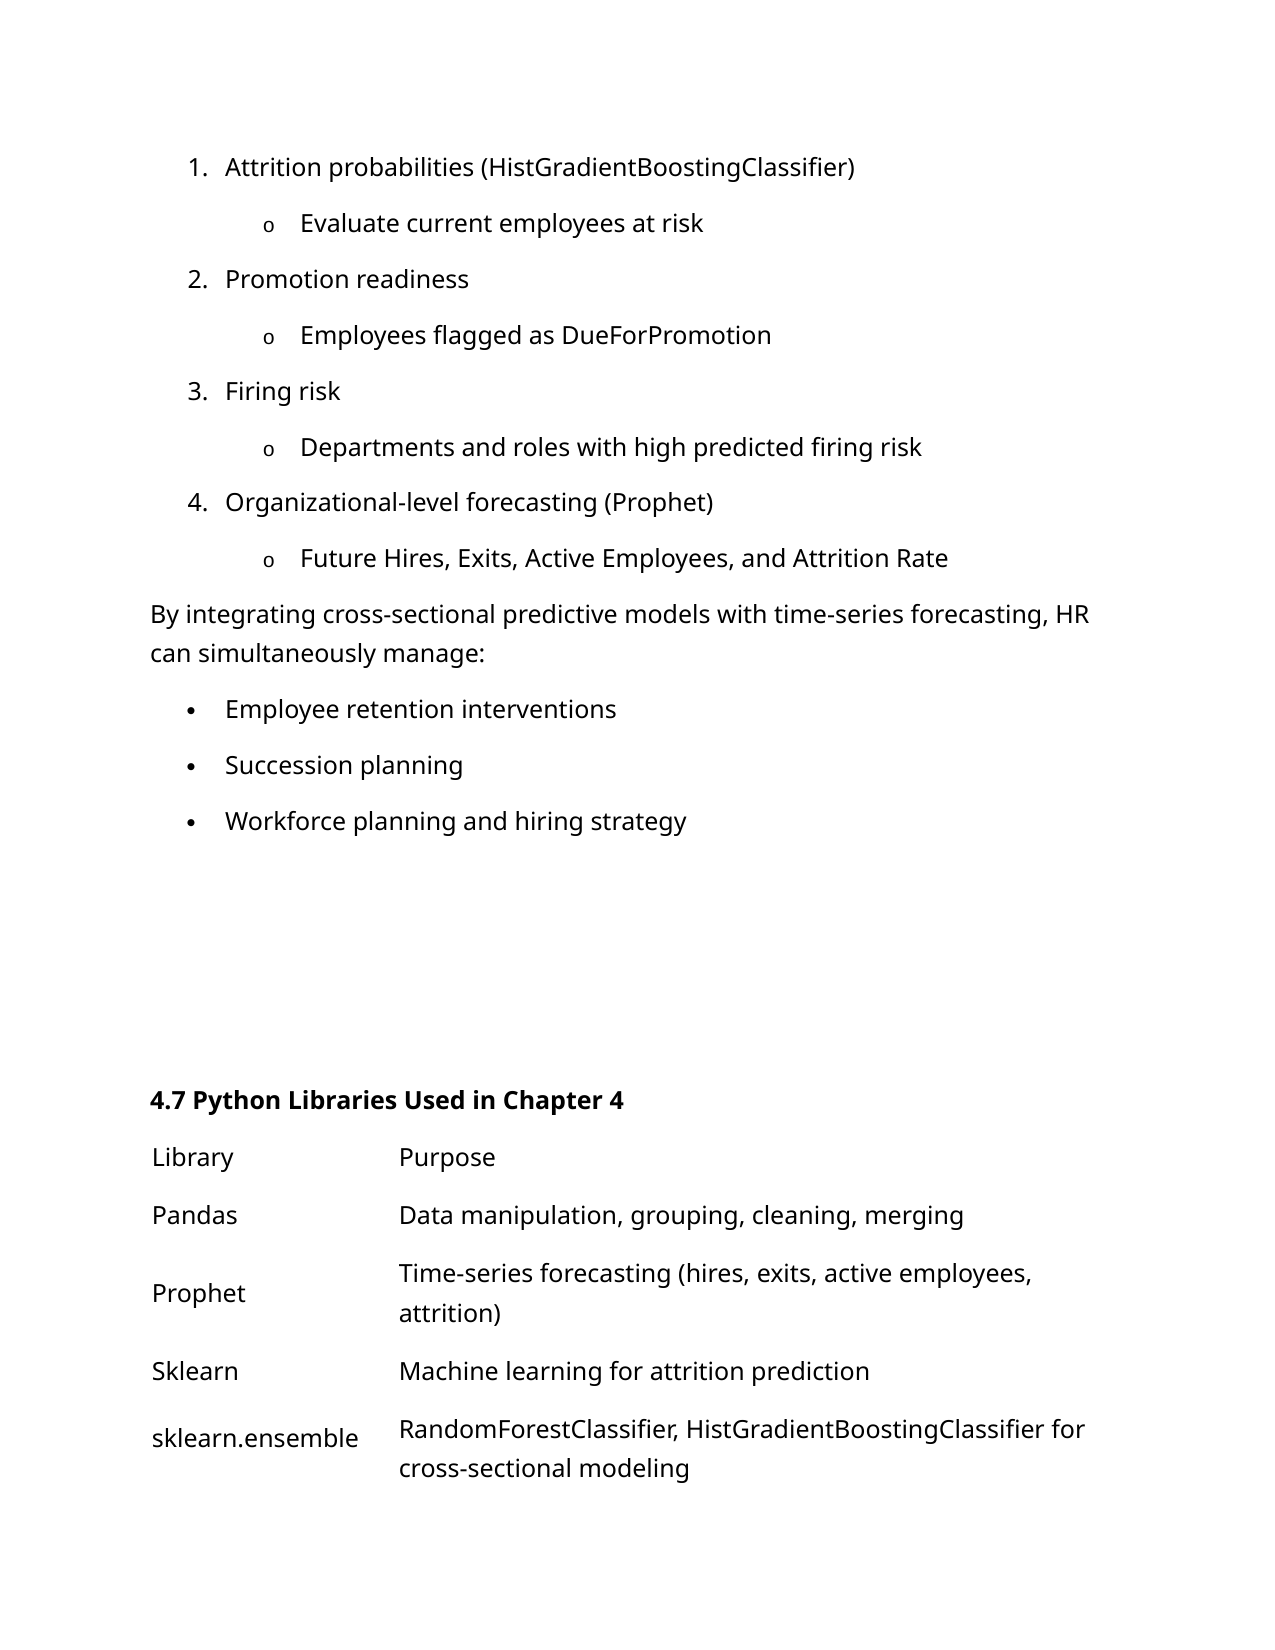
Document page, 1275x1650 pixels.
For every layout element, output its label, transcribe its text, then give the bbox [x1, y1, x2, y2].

text By integrating cross-sectional predictive models with time-series forecasting, HR can simultaneously manage: [150, 597, 1125, 670]
list Evaluate current employees at risk [262, 206, 1125, 240]
table_cell RandomForestClassifier, HistGradientBoostingClassifier for cross-sectional modeling [397, 1410, 1125, 1486]
list Departments and roles with high predicted firing risk [262, 429, 1125, 463]
list Future Hires, Exits, Active Employees, and Attrition Rate [262, 541, 1125, 575]
list Organizational-level forecasting (Prophet) [187, 485, 1125, 519]
table_cell Sklearn [150, 1352, 397, 1410]
list Succession planning [187, 747, 1125, 782]
table_cell Prophet [150, 1255, 397, 1352]
list Promotion readiness [187, 262, 1125, 296]
list Employees flagged as DueForPromotion [262, 317, 1125, 352]
table_cell Data manipulation, grouping, cleaning, merging [397, 1196, 1125, 1254]
list Firing risk [187, 373, 1125, 407]
text 4.7 Python Libraries Used in Chapter 4 [150, 1082, 1125, 1117]
table_cell sklearn.ensemble [150, 1410, 397, 1486]
list Employee retention interventions [187, 692, 1125, 726]
table_cell Machine learning for attrition prediction [397, 1352, 1125, 1410]
table_cell Pandas [150, 1196, 397, 1254]
table_cell Time-series forecasting (hires, exits, active employees, attrition) [397, 1255, 1125, 1352]
table_header Library [150, 1138, 397, 1196]
list Workforce planning and hiring strategy [187, 803, 1125, 837]
list Attrition probabilities (HistGradientBoostingClassifier) [187, 150, 1125, 184]
table_header Purpose [397, 1138, 1125, 1196]
